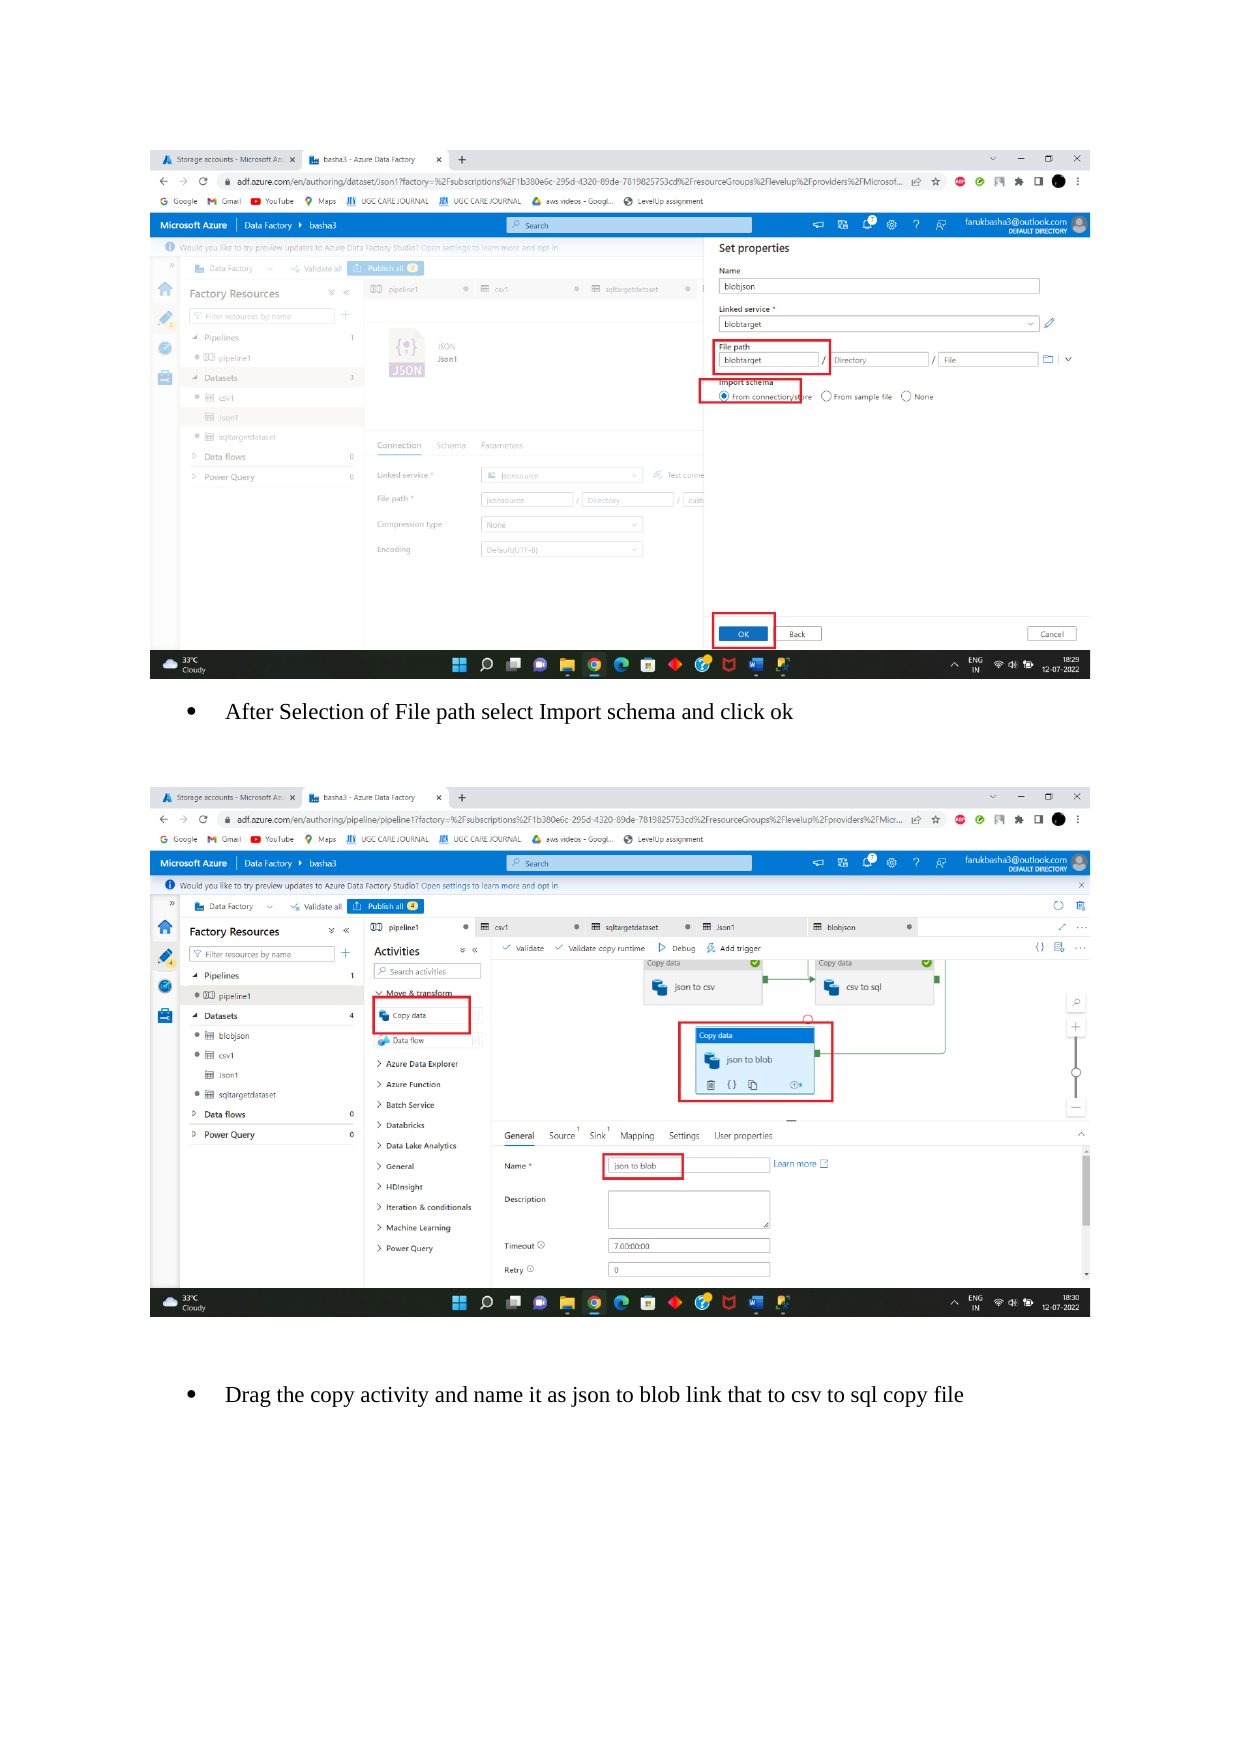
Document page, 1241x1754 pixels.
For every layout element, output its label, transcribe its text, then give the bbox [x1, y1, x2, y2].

picture [150, 150, 1091, 679]
list After Selection of File path select Import schema and click ok [187, 698, 1090, 724]
picture [150, 787, 1091, 1317]
list Drag the copy activity and name it as json to blob link that to csv to sql copy file [187, 1381, 1090, 1407]
